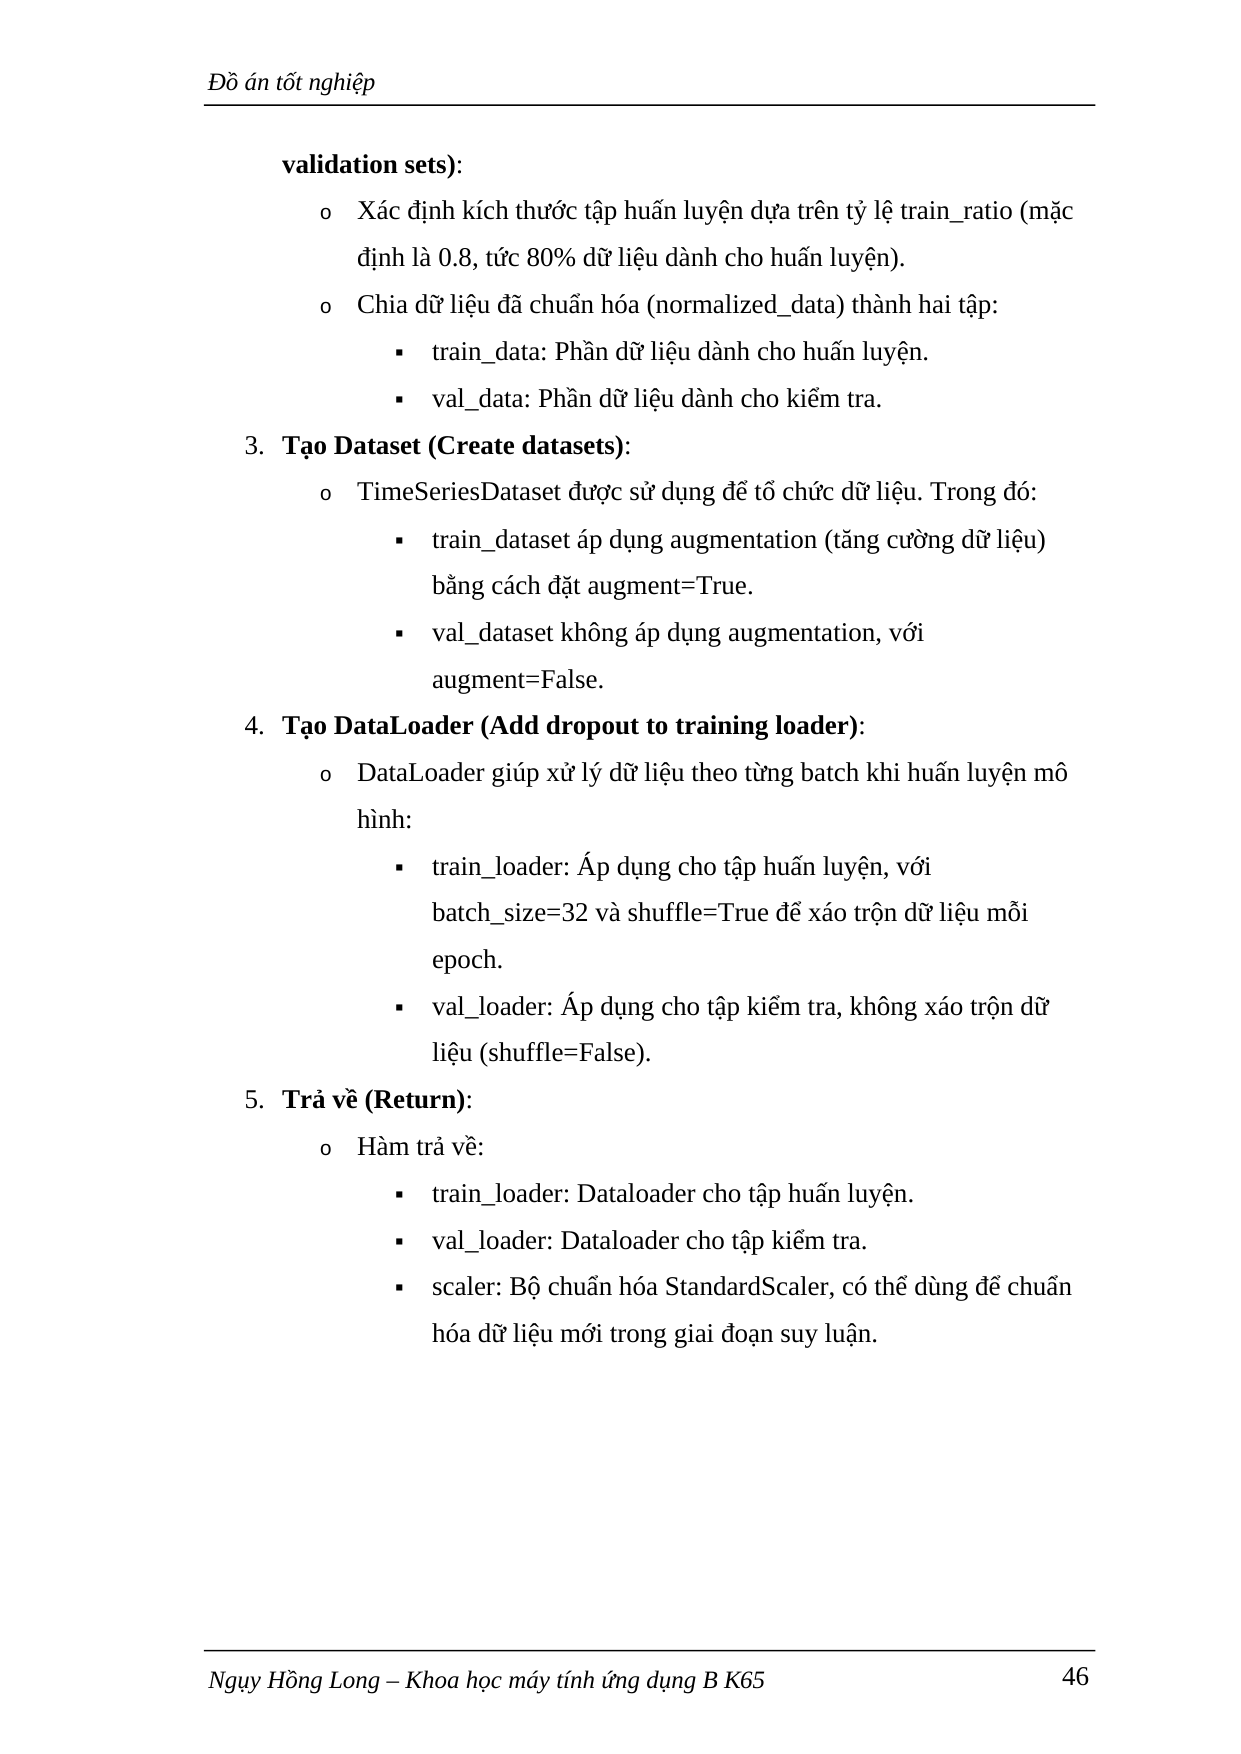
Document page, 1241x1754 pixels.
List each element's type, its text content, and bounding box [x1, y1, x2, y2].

list val_data: Phần dữ liệu dành cho kiểm tra. [394, 382, 1092, 413]
list scaler: Bộ chuẩn hóa StandardScaler, có thể dùng để chuẩn hóa dữ liệu mới trong giai đoạn suy luận. [394, 1270, 1092, 1348]
list Chia dữ liệu đã chuẩn hóa (normalized_data) thành hai tập: [319, 288, 1092, 320]
list val_loader: Áp dụng cho tập kiểm tra, không xáo trộn dữ liệu (shuffle=False). [394, 990, 1092, 1068]
list train_loader: Áp dụng cho tập huấn luyện, với batch_size=32 và shuffle=True để xáo trộn dữ liệu mỗi epoch. [394, 850, 1092, 974]
list train_data: Phần dữ liệu dành cho huấn luyện. [394, 335, 1092, 367]
list DataLoader giúp xử lý dữ liệu theo từng batch khi huấn luyện mô hình: [319, 756, 1092, 834]
list train_dataset áp dụng augmentation (tăng cường dữ liệu) bằng cách đặt augment=True. [394, 523, 1092, 601]
list Tạo Dataset (Create datasets): [244, 429, 1092, 460]
list Tạo DataLoader (Add dropout to training loader): [244, 709, 1092, 741]
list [244, 148, 1092, 179]
list val_loader: Dataloader cho tập kiểm tra. [394, 1224, 1092, 1255]
list Hàm trả về: [319, 1130, 1092, 1161]
list train_loader: Dataloader cho tập huấn luyện. [394, 1177, 1092, 1208]
list Trả về (Return): [244, 1083, 1092, 1114]
list TimeSeriesDataset được sử dụng để tổ chức dữ liệu. Trong đó: [319, 475, 1092, 507]
list val_dataset không áp dụng augmentation, với augment=False. [394, 616, 1092, 694]
list Xác định kích thước tập huấn luyện dựa trên tỷ lệ train_ratio (mặc định là 0.8, tức 80% dữ liệu dành cho huấn luyện). [319, 194, 1092, 273]
